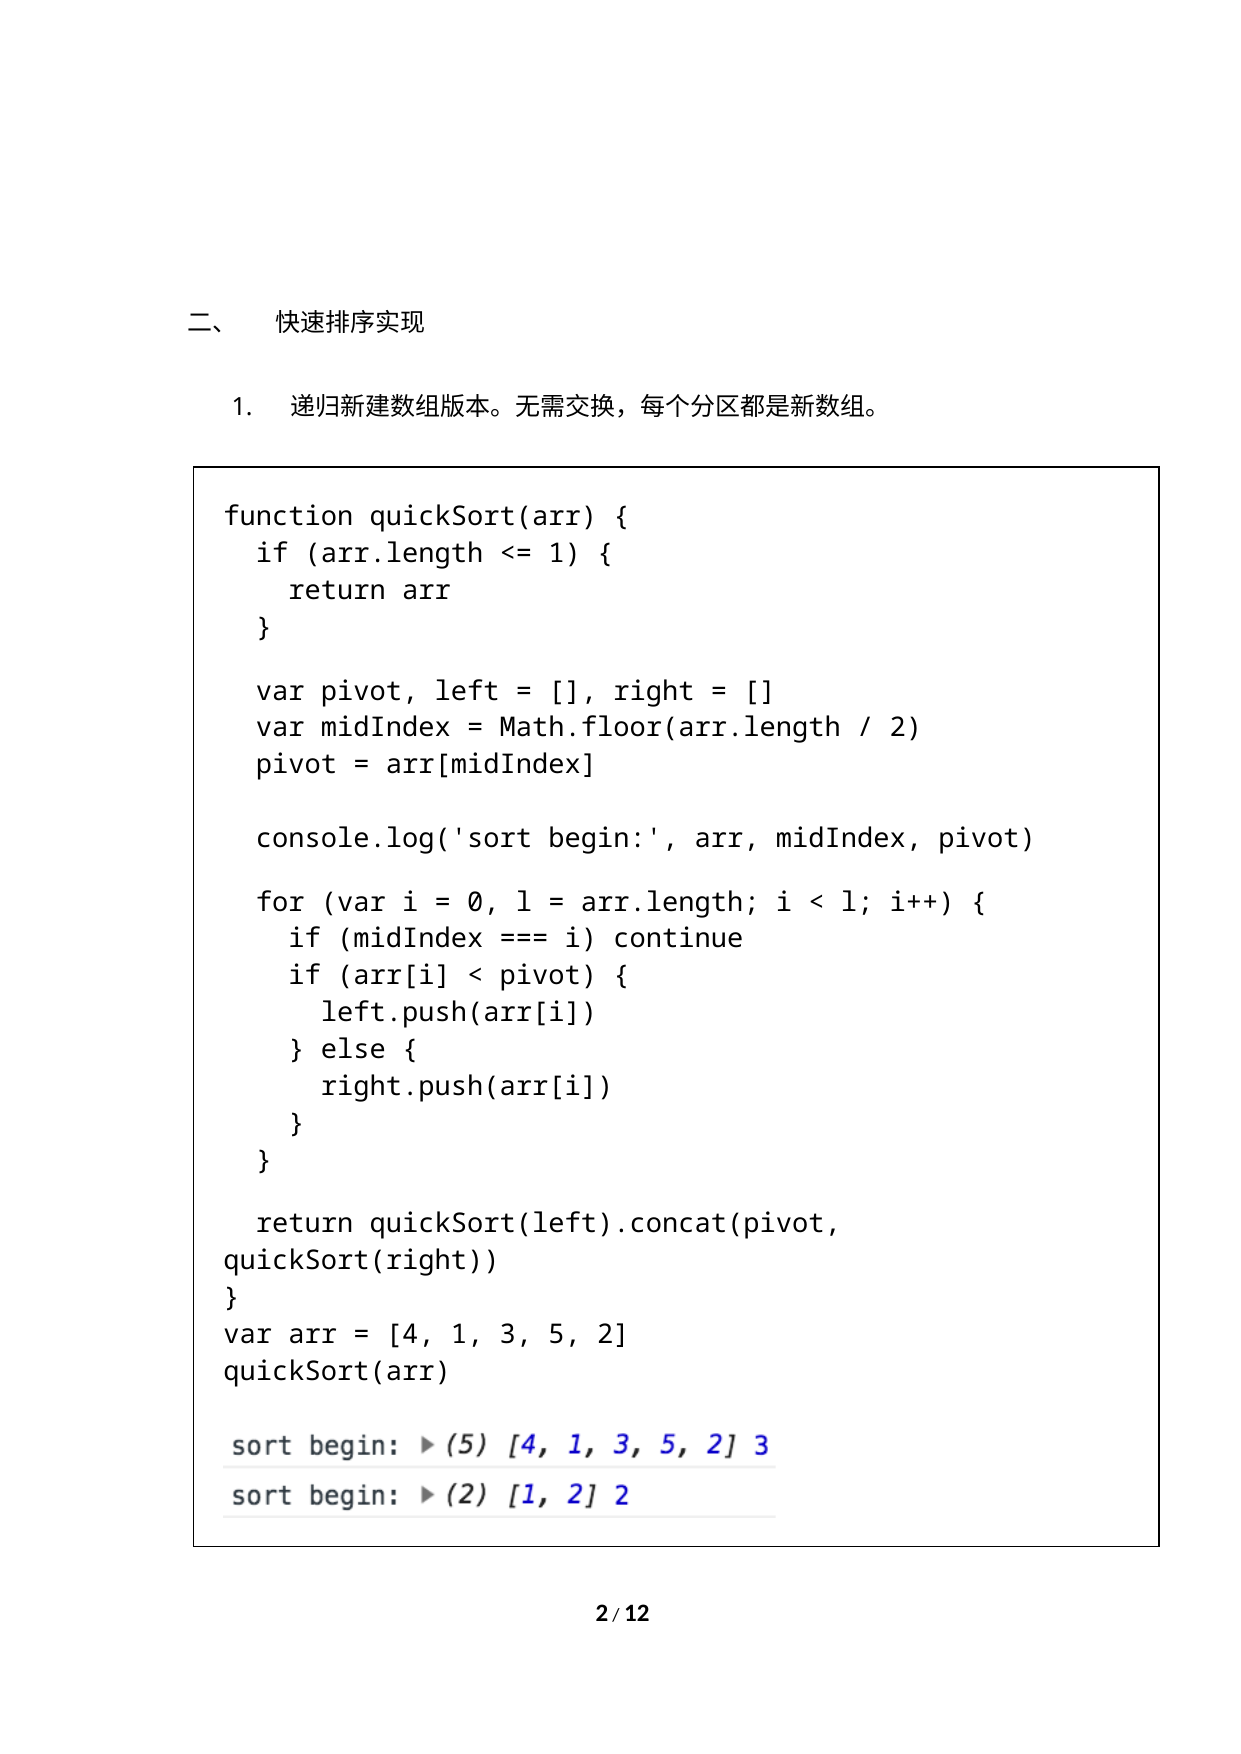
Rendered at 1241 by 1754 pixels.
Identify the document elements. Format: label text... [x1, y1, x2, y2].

picture [223, 1425, 776, 1518]
list 递归新建数组版本。无需交换，每个分区都是新数组。 [231, 372, 1053, 437]
list 快速排序实现 [187, 288, 1053, 353]
